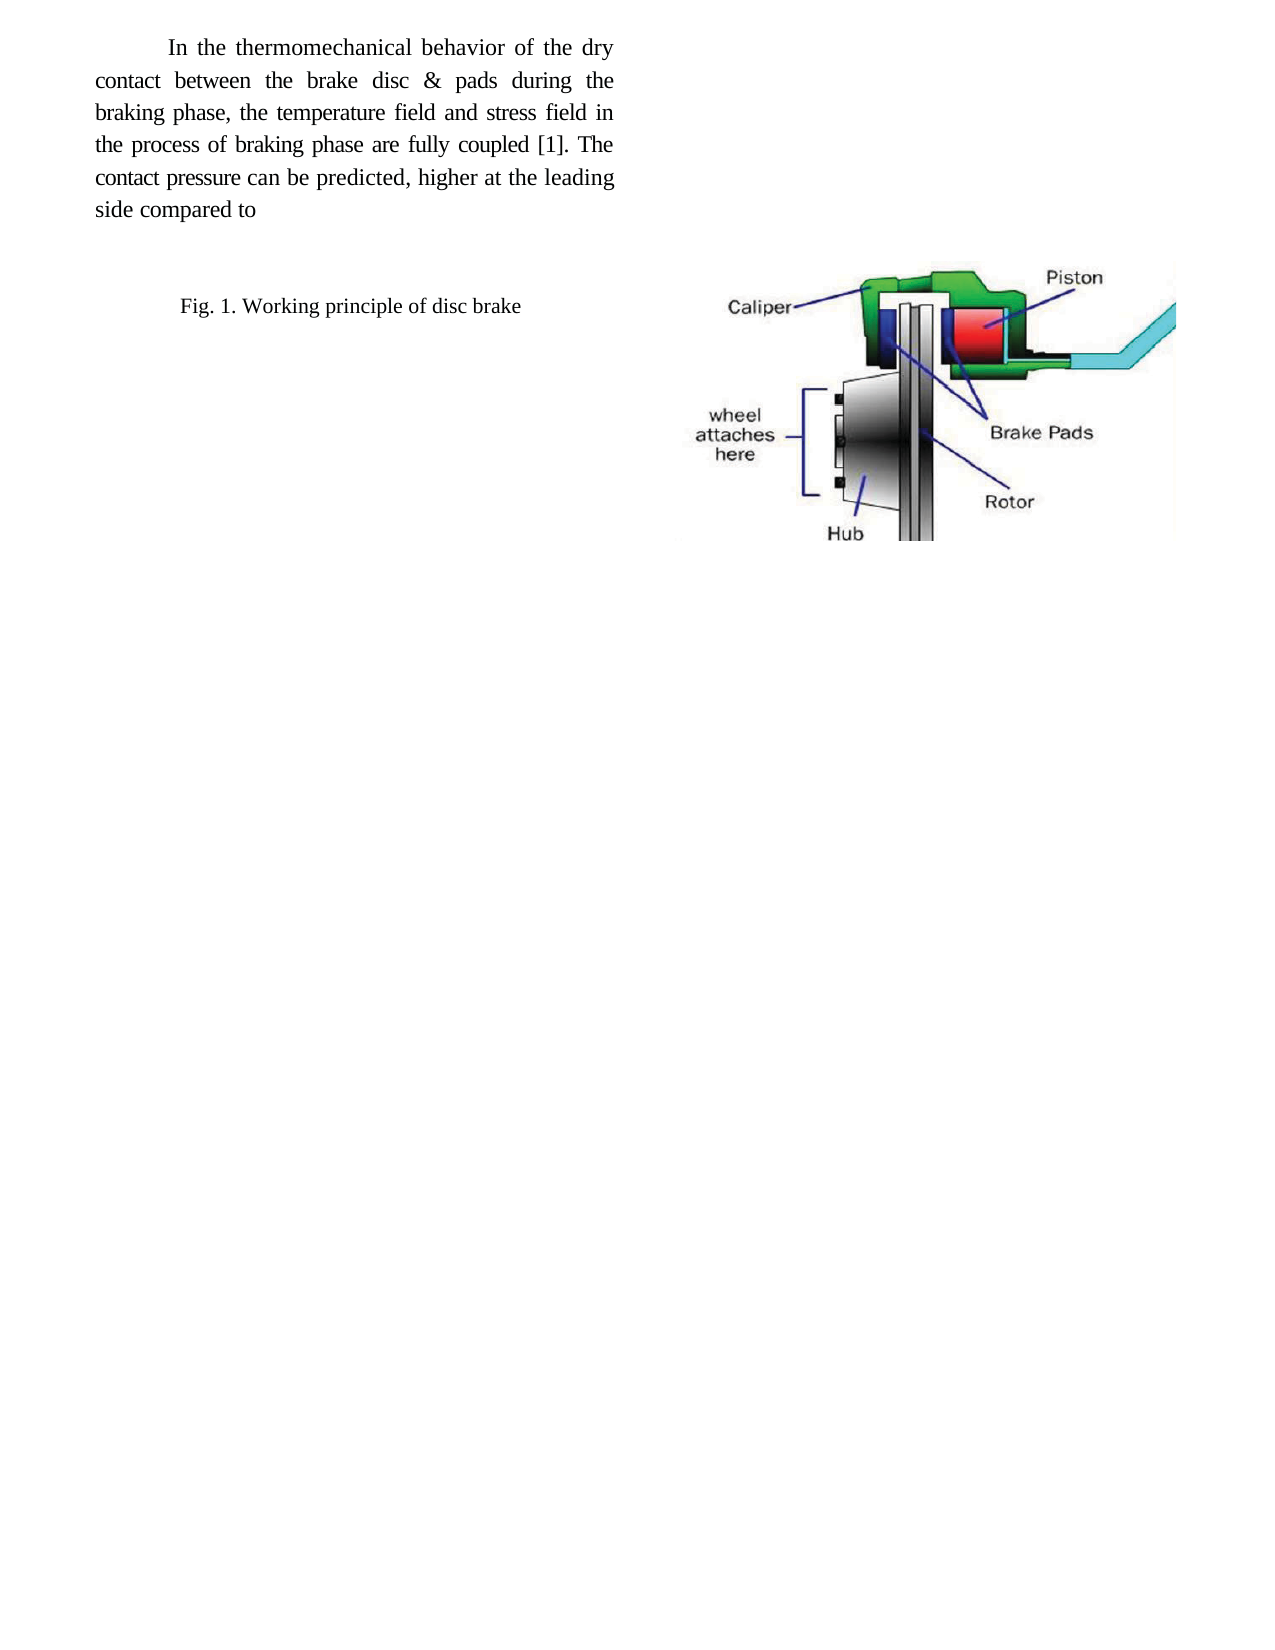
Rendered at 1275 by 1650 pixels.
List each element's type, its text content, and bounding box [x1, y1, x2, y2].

picture [674, 261, 1177, 541]
text Fig. 1. Working principle of disc brake [180, 293, 640, 318]
text In the thermomechanical behavior of the dry contact between the brake disc & pads during the braking phase, the temperature field and stress field in the process of braking phase are fully coupled [1]. The contact pressure can be predicted, higher at the leading side compared to [95, 33, 614, 222]
